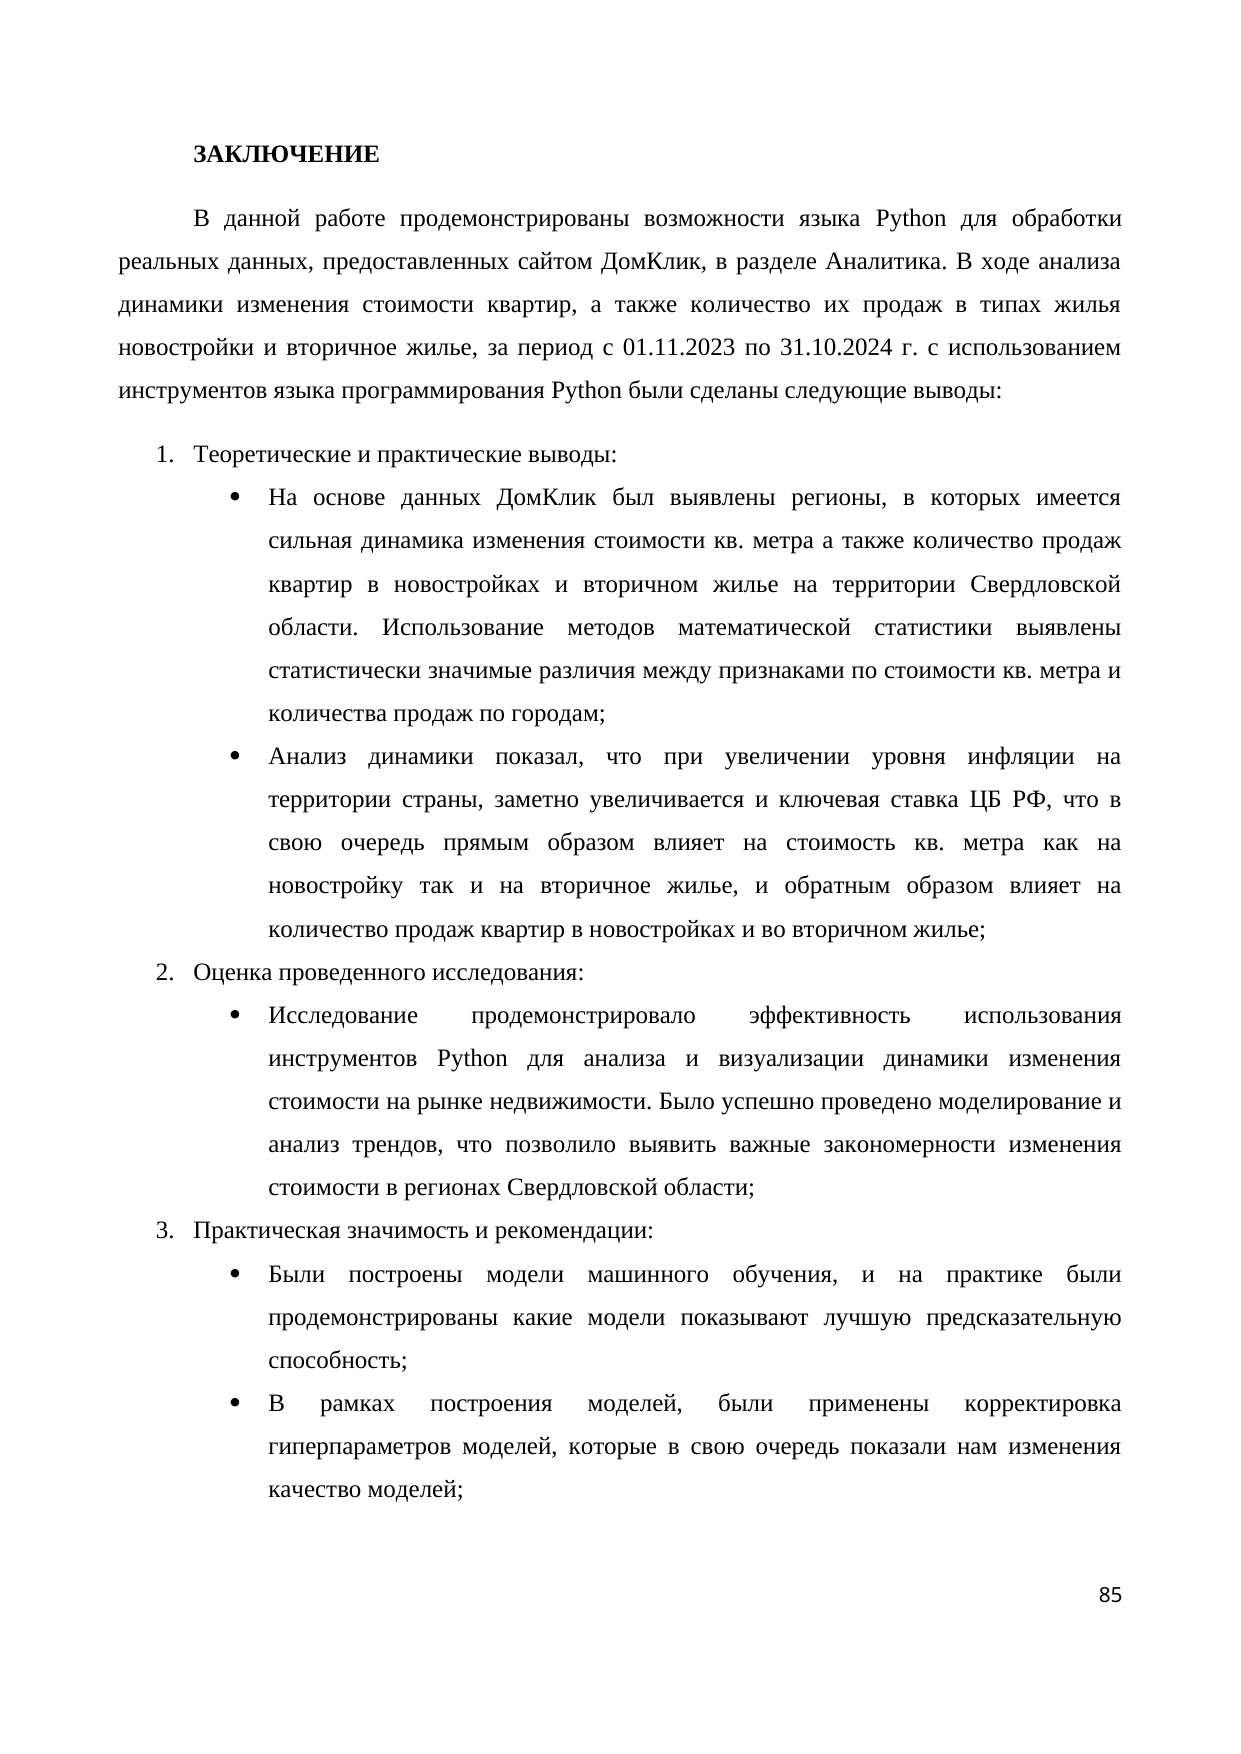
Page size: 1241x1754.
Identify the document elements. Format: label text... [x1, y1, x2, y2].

list Были построены модели машинного обучения, и на практике были продемонстрированы какие модели показывают лучшую предсказательную способность; [231, 1259, 1122, 1374]
list Теоретические и практические выводы: [156, 439, 1122, 468]
list В рамках построения моделей, были применены корректировка гиперпараметров моделей, которые в свою очередь показали нам изменения качество моделей; [231, 1388, 1122, 1503]
list Исследование продемонстрировало эффективность использования инструментов Python для анализа и визуализации динамики изменения стоимости на рынке недвижимости. Было успешно проведено моделирование и анализ трендов, что позволило выявить важные закономерности изменения стоимости в регионах Свердловской области; [231, 1000, 1122, 1201]
list Анализ динамики показал, что при увеличении уровня инфляции на территории страны, заметно увеличивается и ключевая ставка ЦБ РФ, что в свою очередь прямым образом влияет на стоимость кв. метра как на новостройку так и на вторичное жилье, и обратным образом влияет на количество продаж квартир в новостройках и во вторичном жилье; [231, 741, 1122, 942]
text В данной работе продемонстрированы возможности языка Python для обработки реальных данных, предоставленных сайтом ДомКлик, в разделе Аналитика. В ходе анализа динамики изменения стоимости квартир, а также количество их продаж в типах жилья новостройки и вторичное жилье, за период с 01.11.2023 по 31.10.2024 г. с использованием инструментов языка программирования Python были сделаны следующие выводы: [118, 203, 1122, 404]
list Оценка проведенного исследования: [156, 957, 1122, 986]
list На основе данных ДомКлик был выявлены регионы, в которых имеется сильная динамика изменения стоимости кв. метра а также количество продаж квартир в новостройках и вторичном жилье на территории Свердловской области. Использование методов математической статистики выявлены статистически значимые различия между признаками по стоимости кв. метра и количества продаж по городам; [231, 482, 1122, 727]
subtitle ЗАКЛЮЧЕНИЕ [193, 139, 1122, 168]
list Практическая значимость и рекомендации: [156, 1216, 1122, 1244]
